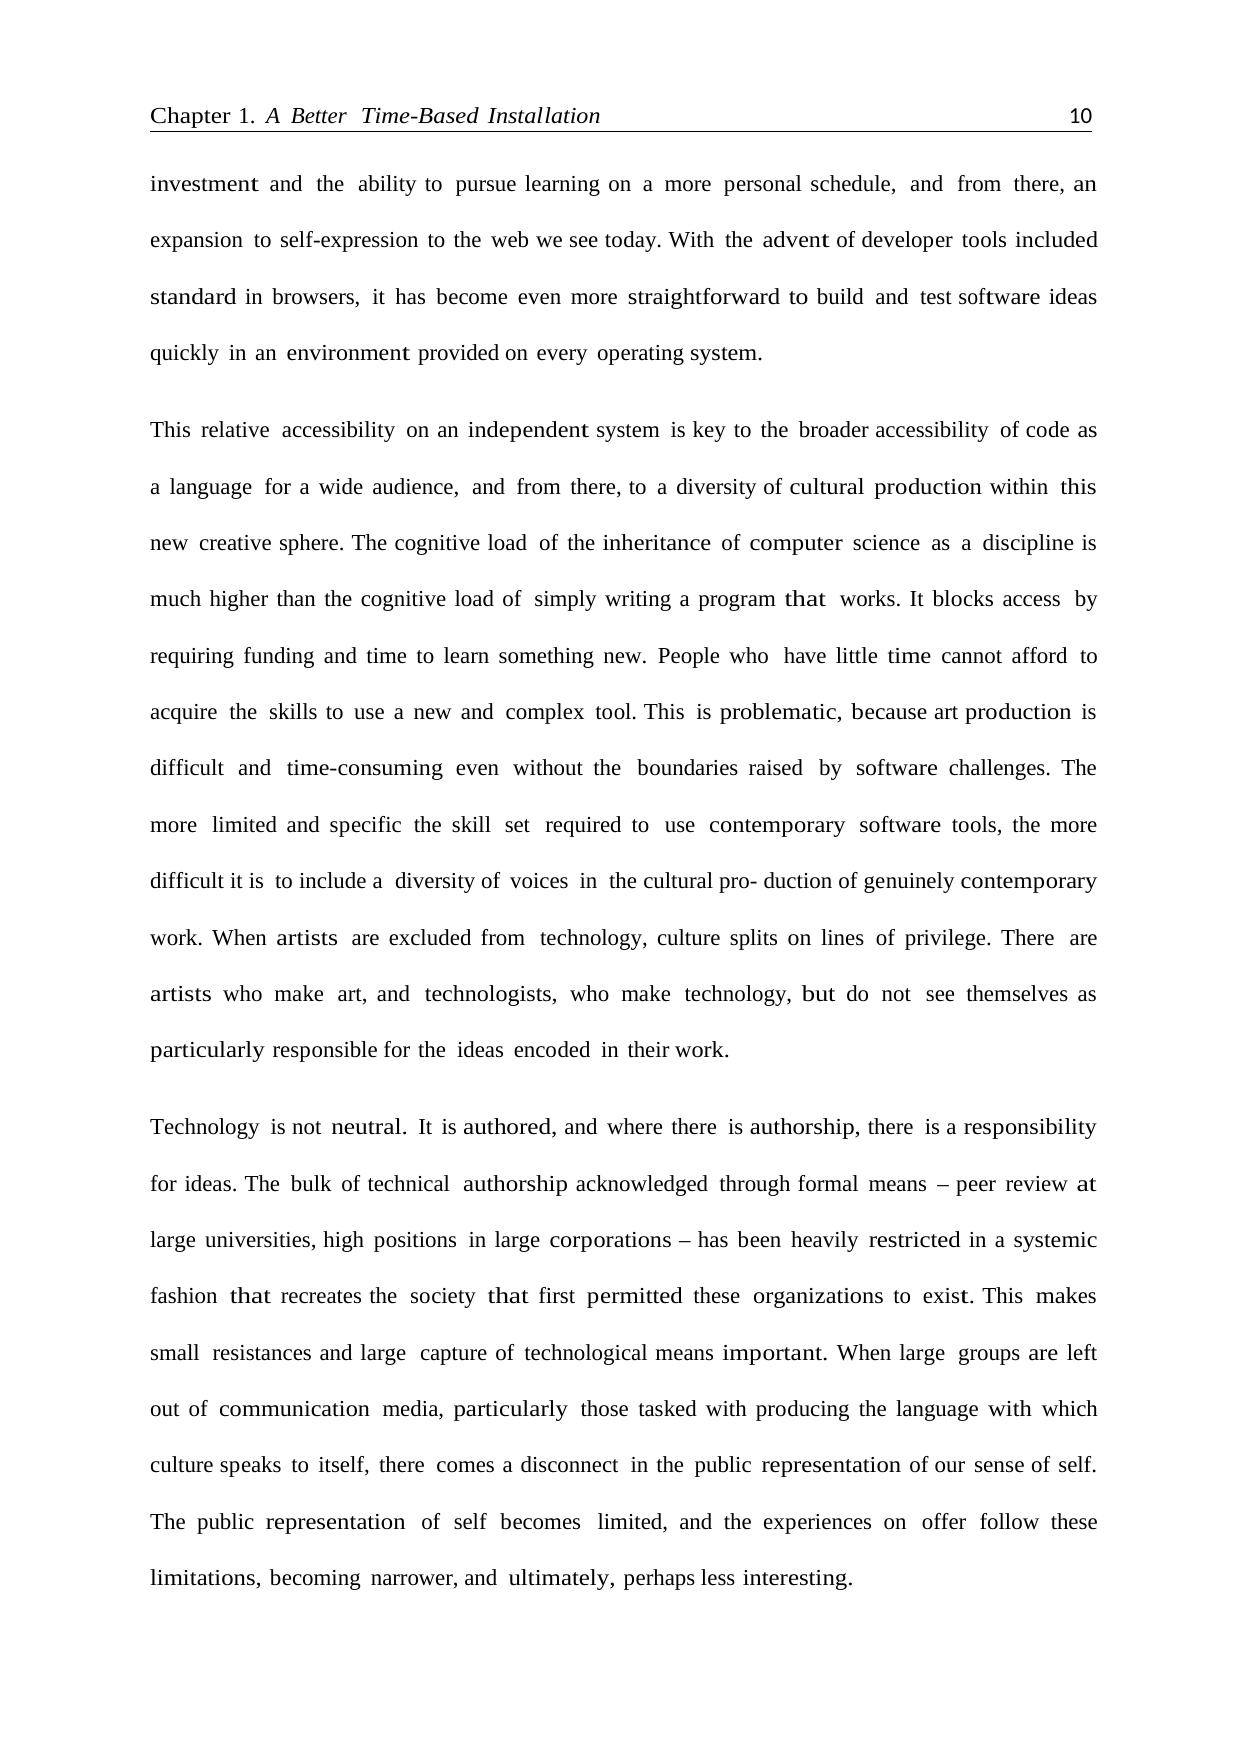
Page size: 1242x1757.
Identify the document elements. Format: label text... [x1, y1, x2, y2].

text investment and the ability to pursue learning on a more personal schedule, and from there, an expansion to self-expression to the web we see today. With the advent of developer tools included standard in browsers, it has become even more straightforward to build and test software ideas quickly in an environment provided on every operating system. [150, 170, 1098, 366]
text This relative accessibility on an independent system is key to the broader accessibility of code as a language for a wide audience, and from there, to a diversity of cultural production within this new creative sphere. The cognitive load of the inheritance of computer science as a discipline is much higher than the cognitive load of simply writing a program that works. It blocks access by requiring funding and time to learn something new. People who have little time cannot afford to acquire the skills to use a new and complex tool. This is problematic, because art production is difficult and time-consuming even without the boundaries raised by software challenges. The more limited and specific the skill set required to use contemporary software tools, the more difficult it is to include a diversity of voices in the cultural pro- duction of genuinely contemporary work. When artists are excluded from technology, culture splits on lines of privilege. There are artists who make art, and technologists, who make technology, but do not see themselves as particularly responsible for the ideas encoded in their work. [150, 416, 1098, 1063]
text Technology is not neutral. It is authored, and where there is authorship, there is a responsibility for ideas. The bulk of technical authorship acknowledged through formal means – peer review at large universities, high positions in large corporations – has been heavily restricted in a systemic fashion that recreates the society that first permitted these organizations to exist. This makes small resistances and large capture of technological means important. When large groups are left out of communication media, particularly those tasked with producing the language with which culture speaks to itself, there comes a disconnect in the public representation of our sense of self. The public representation of self becomes limited, and the experiences on offer follow these limitations, becoming narrower, and ultimately, perhaps less interesting. [150, 1113, 1098, 1591]
